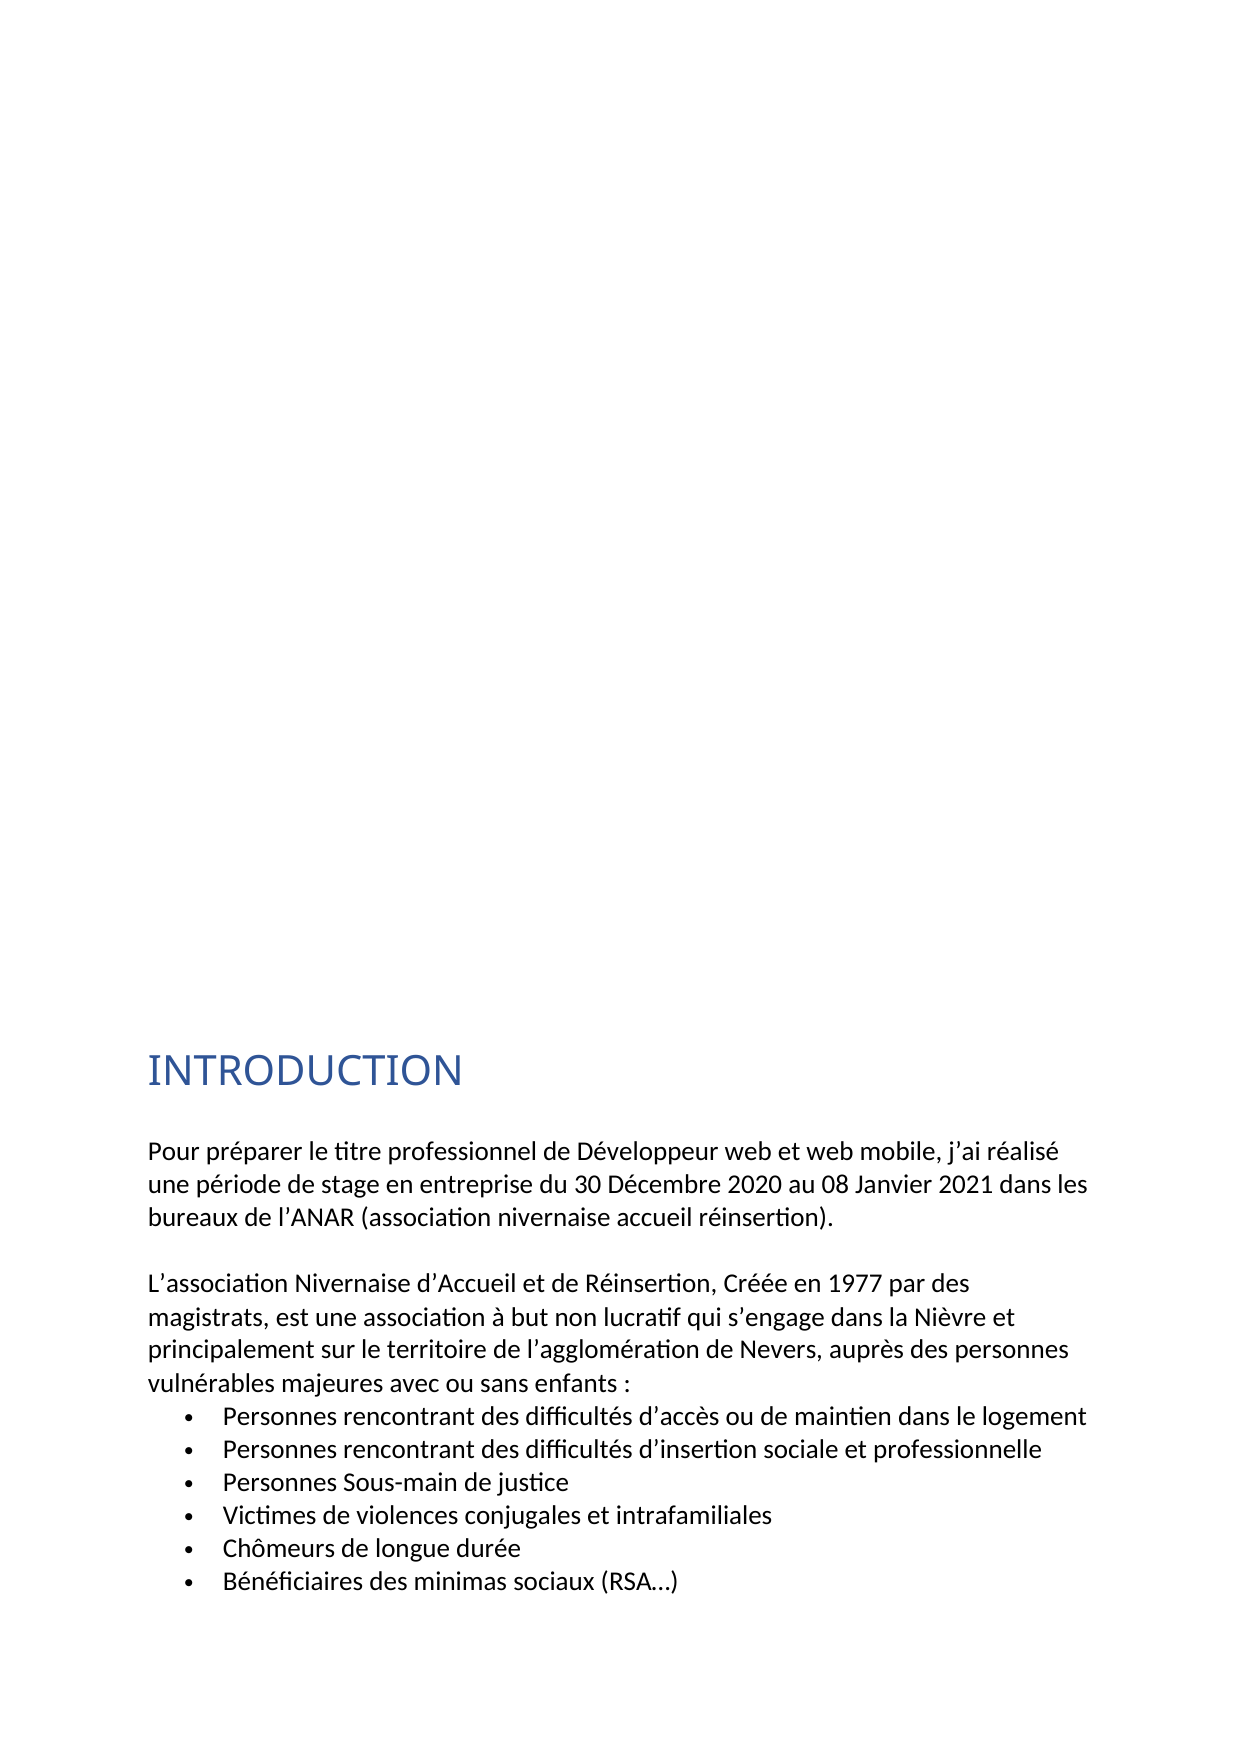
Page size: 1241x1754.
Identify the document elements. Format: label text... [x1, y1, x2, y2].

list Personnes rencontrant des difficultés d’accès ou de maintien dans le logement [185, 1399, 1093, 1432]
list Personnes rencontrant des difficultés d’insertion sociale et professionnelle [185, 1432, 1093, 1465]
list Bénéficiaires des minimas sociaux (RSA…) [185, 1564, 1093, 1597]
text Pour préparer le titre professionnel de Développeur web et web mobile, j’ai réalisé une période de stage en entreprise du 30 Décembre 2020 au 08 Janvier 2021 dans les bureaux de l’ANAR (association nivernaise accueil réinsertion). [148, 1134, 1093, 1234]
list Chômeurs de longue durée [185, 1531, 1093, 1564]
text L’association Nivernaise d’Accueil et de Réinsertion, Créée en 1977 par des magistrats, est une association à but non lucratif qui s’engage dans la Nièvre et principalement sur le territoire de l’agglomération de Nevers, auprès des personnes vulnérables majeures avec ou sans enfants : [148, 1267, 1093, 1399]
list Victimes de violences conjugales et intrafamiliales [185, 1498, 1093, 1531]
list Personnes Sous-main de justice [185, 1465, 1093, 1498]
subtitle INTRODUCTION [148, 1040, 1093, 1097]
